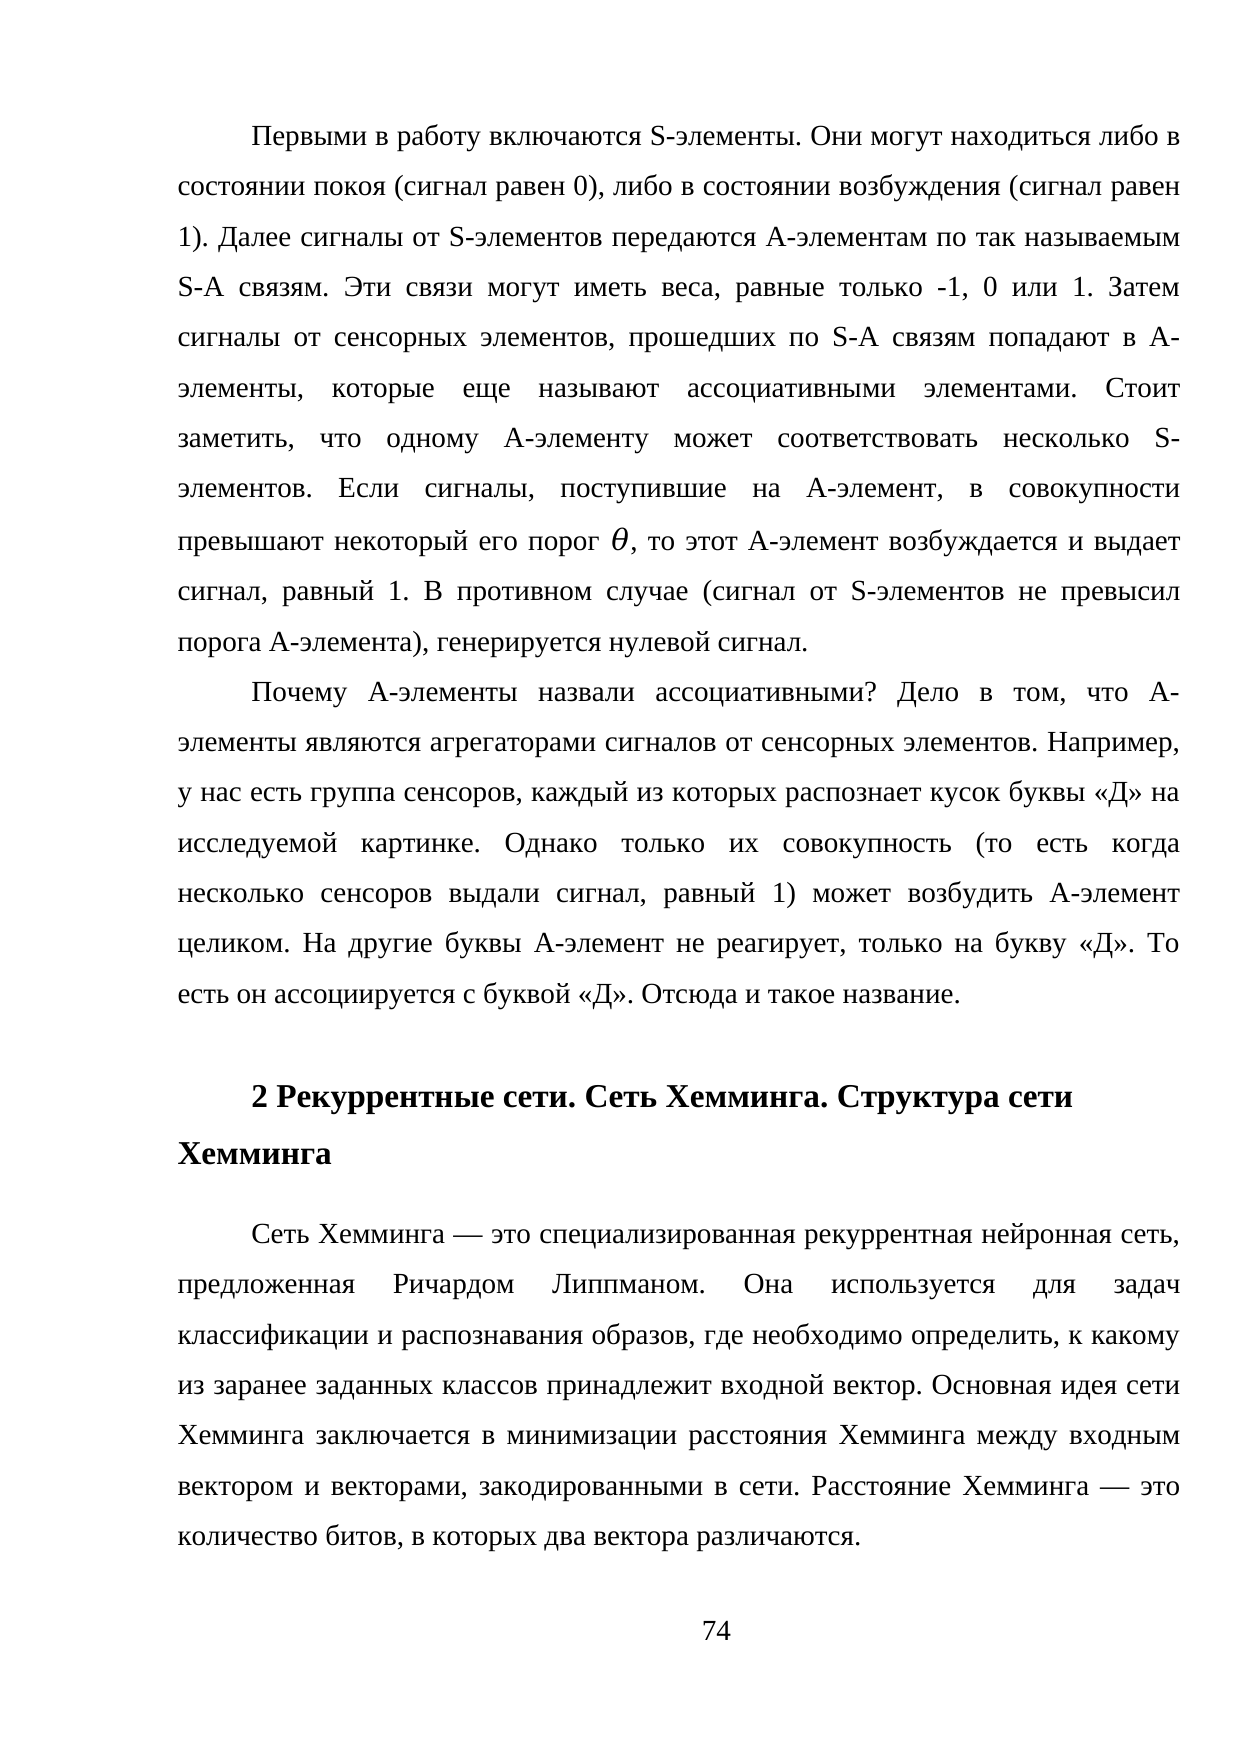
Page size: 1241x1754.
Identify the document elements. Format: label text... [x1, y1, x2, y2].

subtitle 2 Рекуррентные сети. Сеть Хемминга. Структура сети Хемминга [177, 1076, 1181, 1172]
text Сеть Хемминга — это специализированная рекуррентная нейронная сеть, предложенная Ричардом Липпманом. Она используется для задач классификации и распознавания образов, где необходимо определить, к какому из заранее заданных классов принадлежит входной вектор. Основная идея сети Хемминга заключается в минимизации расстояния Хемминга между входным вектором и векторами, закодированными в сети. Расстояние Хемминга — это количество битов, в которых два вектора различаются. [177, 1216, 1181, 1552]
text Первыми в работу включаются S-элементы. Они могут находиться либо в состоянии покоя (сигнал равен 0), либо в состоянии возбуждения (сигнал равен 1). Далее сигналы от S-элементов передаются A-элементам по так называемым S-A связям. Эти связи могут иметь веса, равные только -1, 0 или 1. Затем сигналы от сенсорных элементов, прошедших по S-A связям попадают в A-элементы, которые еще называют ассоциативными элементами. Стоит заметить, что одному A-элементу может соответствовать несколько S-элементов. Если сигналы, поступившие на A-элемент, в совокупности превышают некоторый его порог 𝜃, то этот A-элемент возбуждается и выдает сигнал, равный 1. В противном случае (сигнал от S-элементов не превысил порога A-элемента), генерируется нулевой сигнал. [177, 118, 1181, 657]
text Почему A-элементы назвали ассоциативными? Дело в том, что A-элементы являются агрегаторами сигналов от сенсорных элементов. Например, у нас есть группа сенсоров, каждый из которых распознает кусок буквы «Д» на исследуемой картинке. Однако только их совокупность (то есть когда несколько сенсоров выдали сигнал, равный 1) может возбудить A-элемент целиком. На другие буквы А-элемент не реагирует, только на букву «Д». То есть он ассоциируется с буквой «Д». Отсюда и такое название. [177, 674, 1181, 1009]
